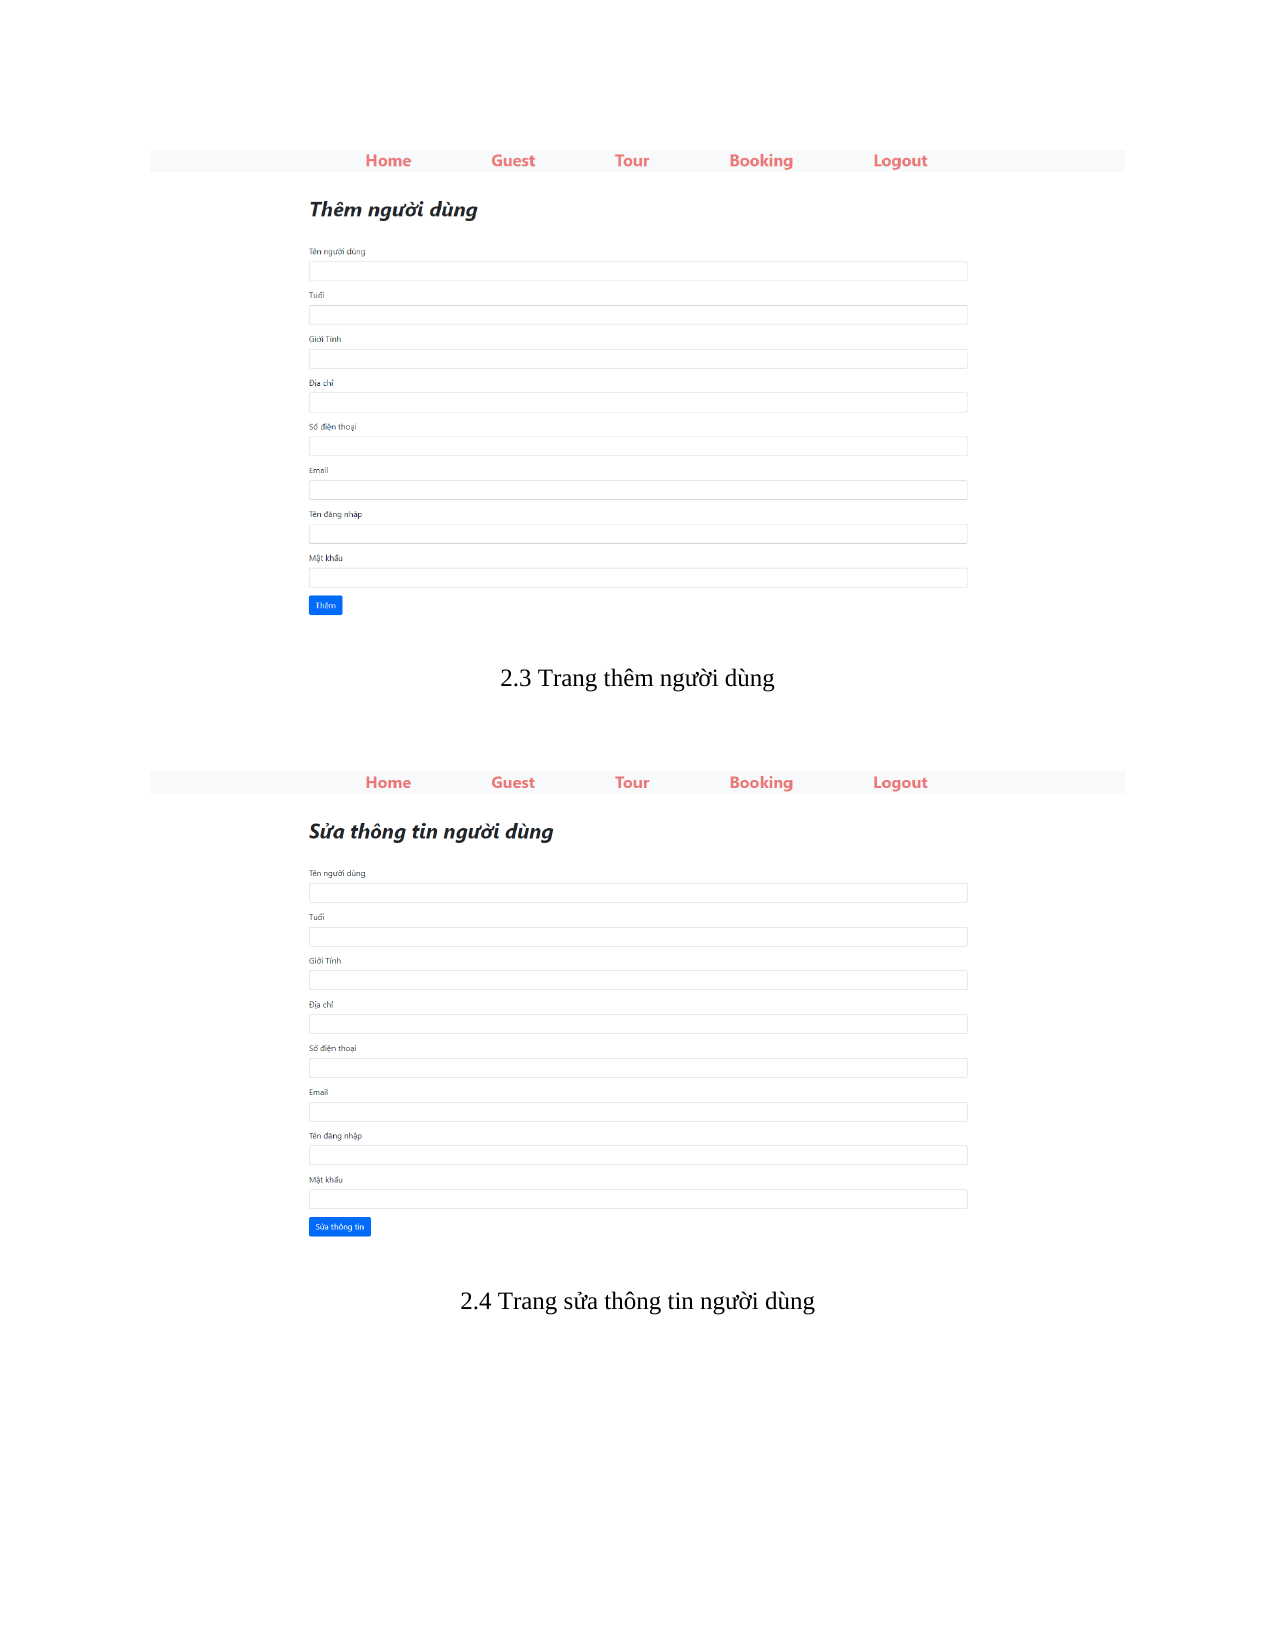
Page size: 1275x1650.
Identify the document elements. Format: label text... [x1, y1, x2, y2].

text 2.3 Trang thêm người dùng [150, 663, 1125, 692]
picture [150, 150, 1125, 639]
text 2.4 Trang sửa thông tin người dùng [150, 1286, 1125, 1315]
picture [150, 771, 1125, 1262]
